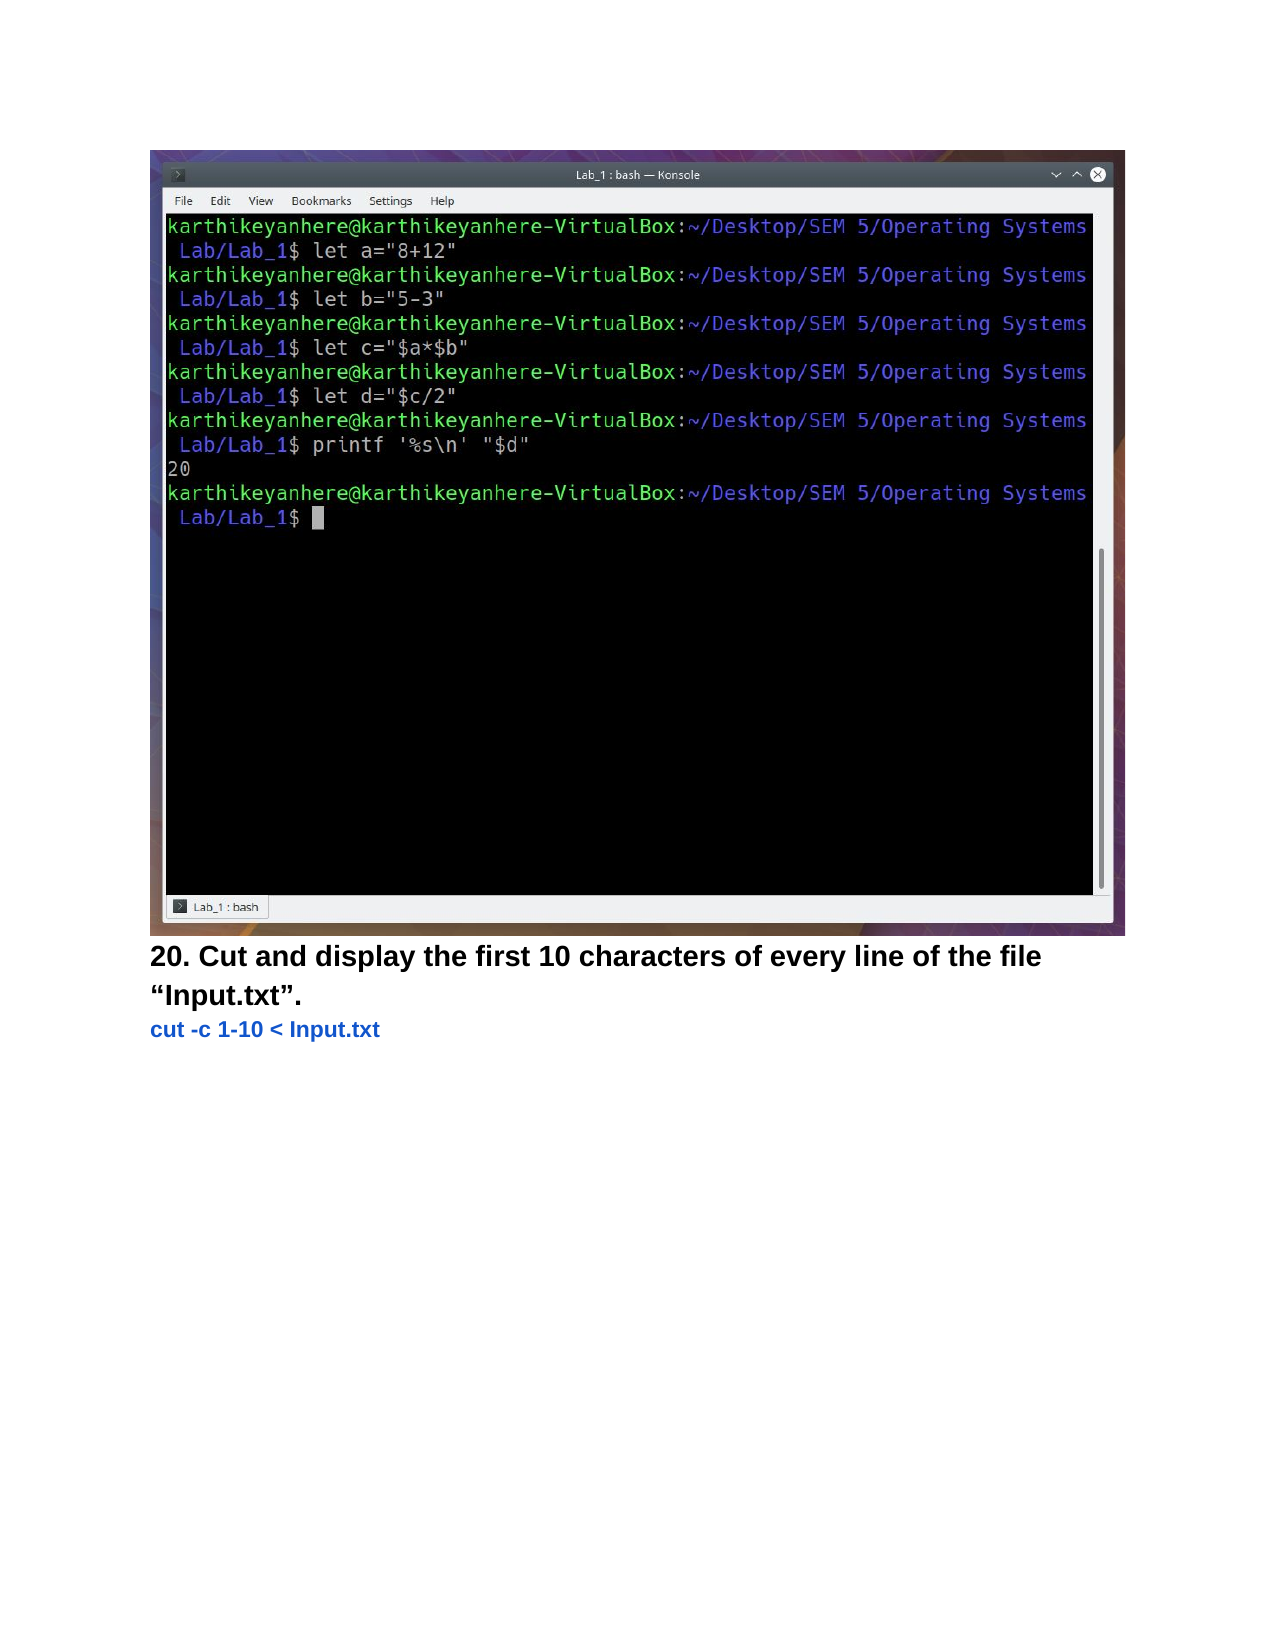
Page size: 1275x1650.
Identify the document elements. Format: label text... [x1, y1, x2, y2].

text 20. Cut and display the first 10 characters of every line of the file “Input.txt”. [150, 939, 1125, 1011]
picture [150, 150, 1125, 936]
text cut -c 1-10 < Input.txt [150, 1016, 1125, 1043]
